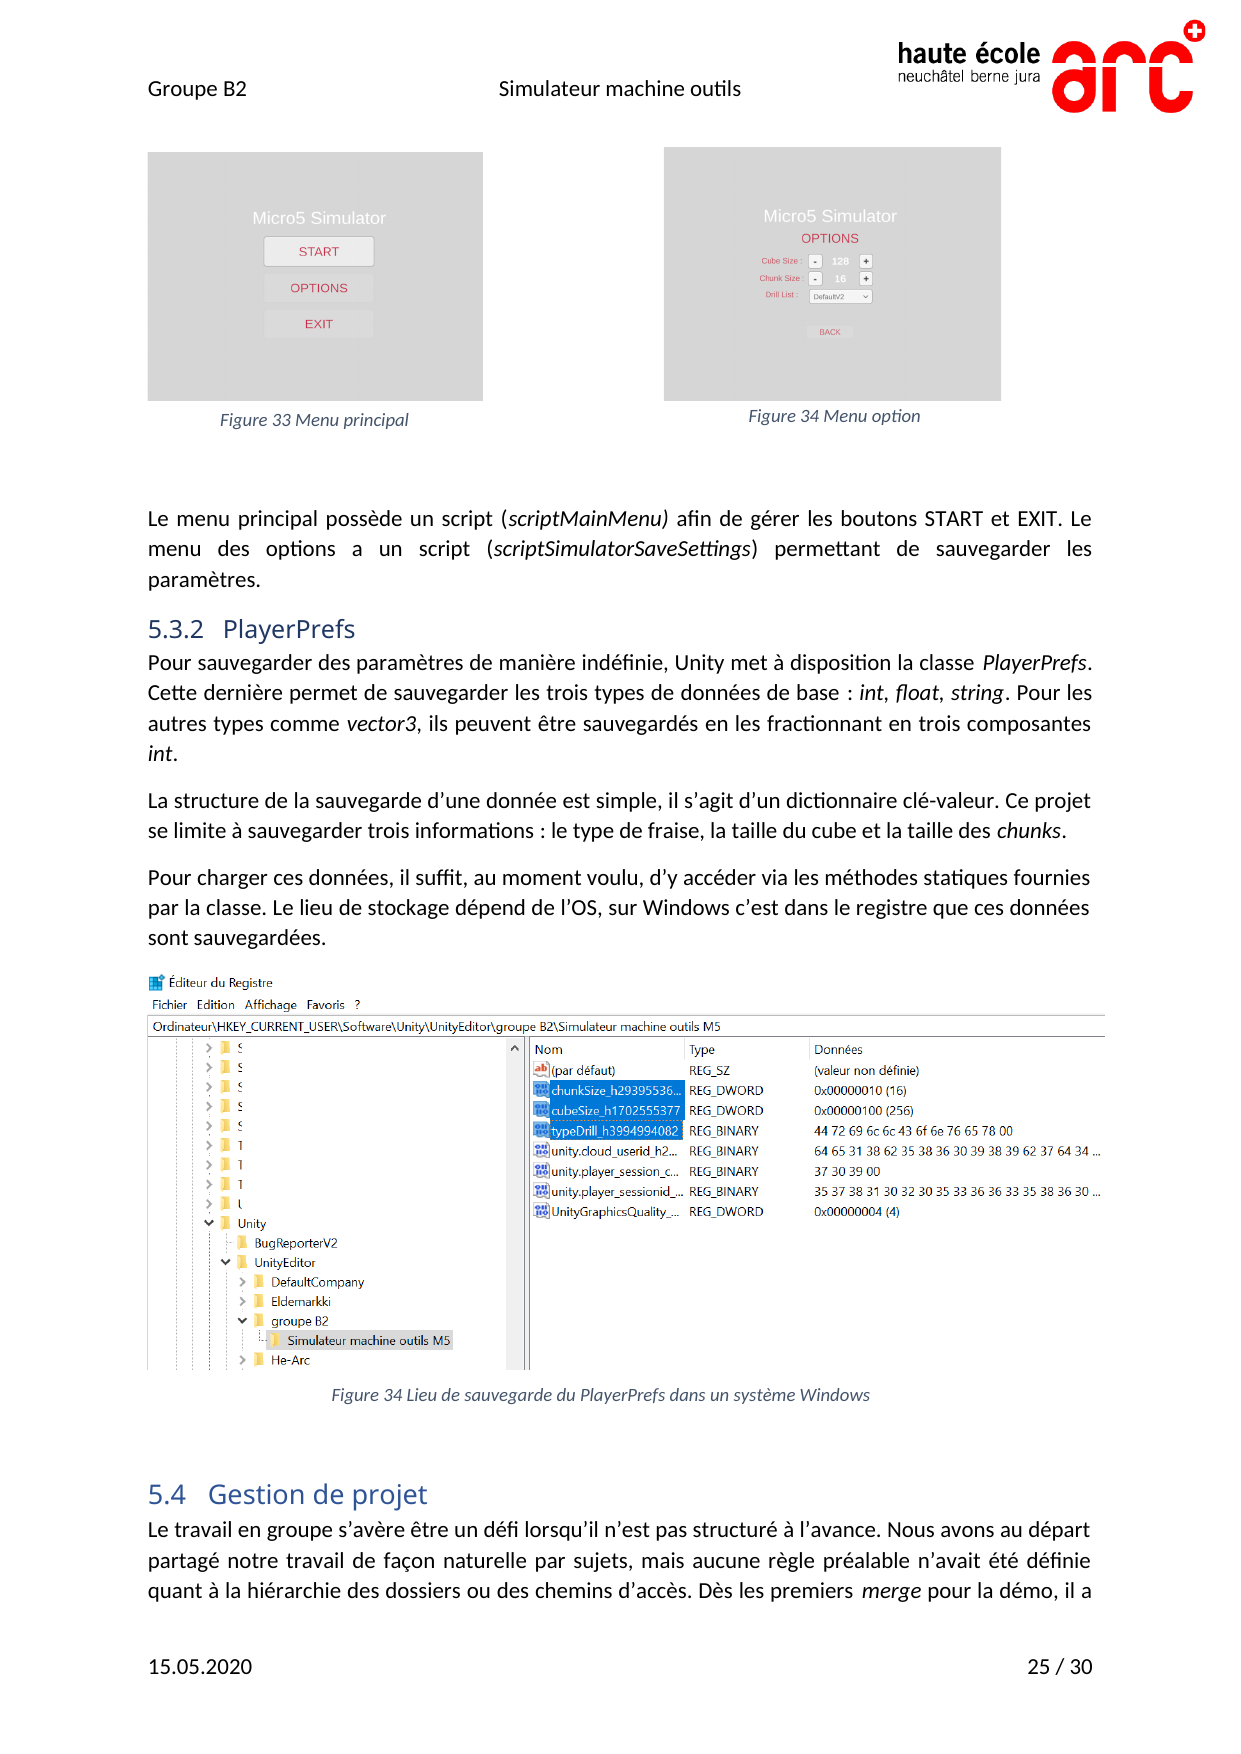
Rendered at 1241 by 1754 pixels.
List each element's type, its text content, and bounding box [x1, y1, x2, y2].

text Pour sauvegarder des paramètres de manière indéfinie, Unity met à disposition la classe PlayerPrefs. Cette dernière permet de sauvegarder les trois types de données de base : int, float, string. Pour les autres types comme vector3, ils peuvent être sauvegardés en les fractionnant en trois composantes int. [148, 648, 1093, 767]
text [148, 1516, 1093, 1604]
text Pour charger ces données, il suffit, au moment voulu, d’y accéder via les méthodes statiques fournies par la classe. Le lieu de stockage dépend de l’OS, sur Windows c’est dans le registre que ces données sont sauvegardées. [148, 863, 1093, 951]
picture [147, 152, 483, 401]
subtitle PlayerPrefs [148, 612, 1093, 646]
picture [898, 19, 1206, 113]
subtitle Gestion de projet [148, 1476, 1093, 1513]
text La structure de la sauvegarde d’une donnée est simple, il s’agit d’un dictionnaire clé-valeur. Ce projet se limite à sauvegarder trois informations : le type de fraise, la taille du cube et la taille des chunks. [148, 786, 1093, 844]
picture [147, 970, 1105, 1370]
picture [663, 147, 1002, 401]
text Le menu principal possède un script (scriptMainMenu) afin de gérer les boutons START et EXIT. Le menu des options a un script (scriptSimulatorSaveSettings) permettant de sauvegarder les paramètres. [148, 504, 1093, 593]
